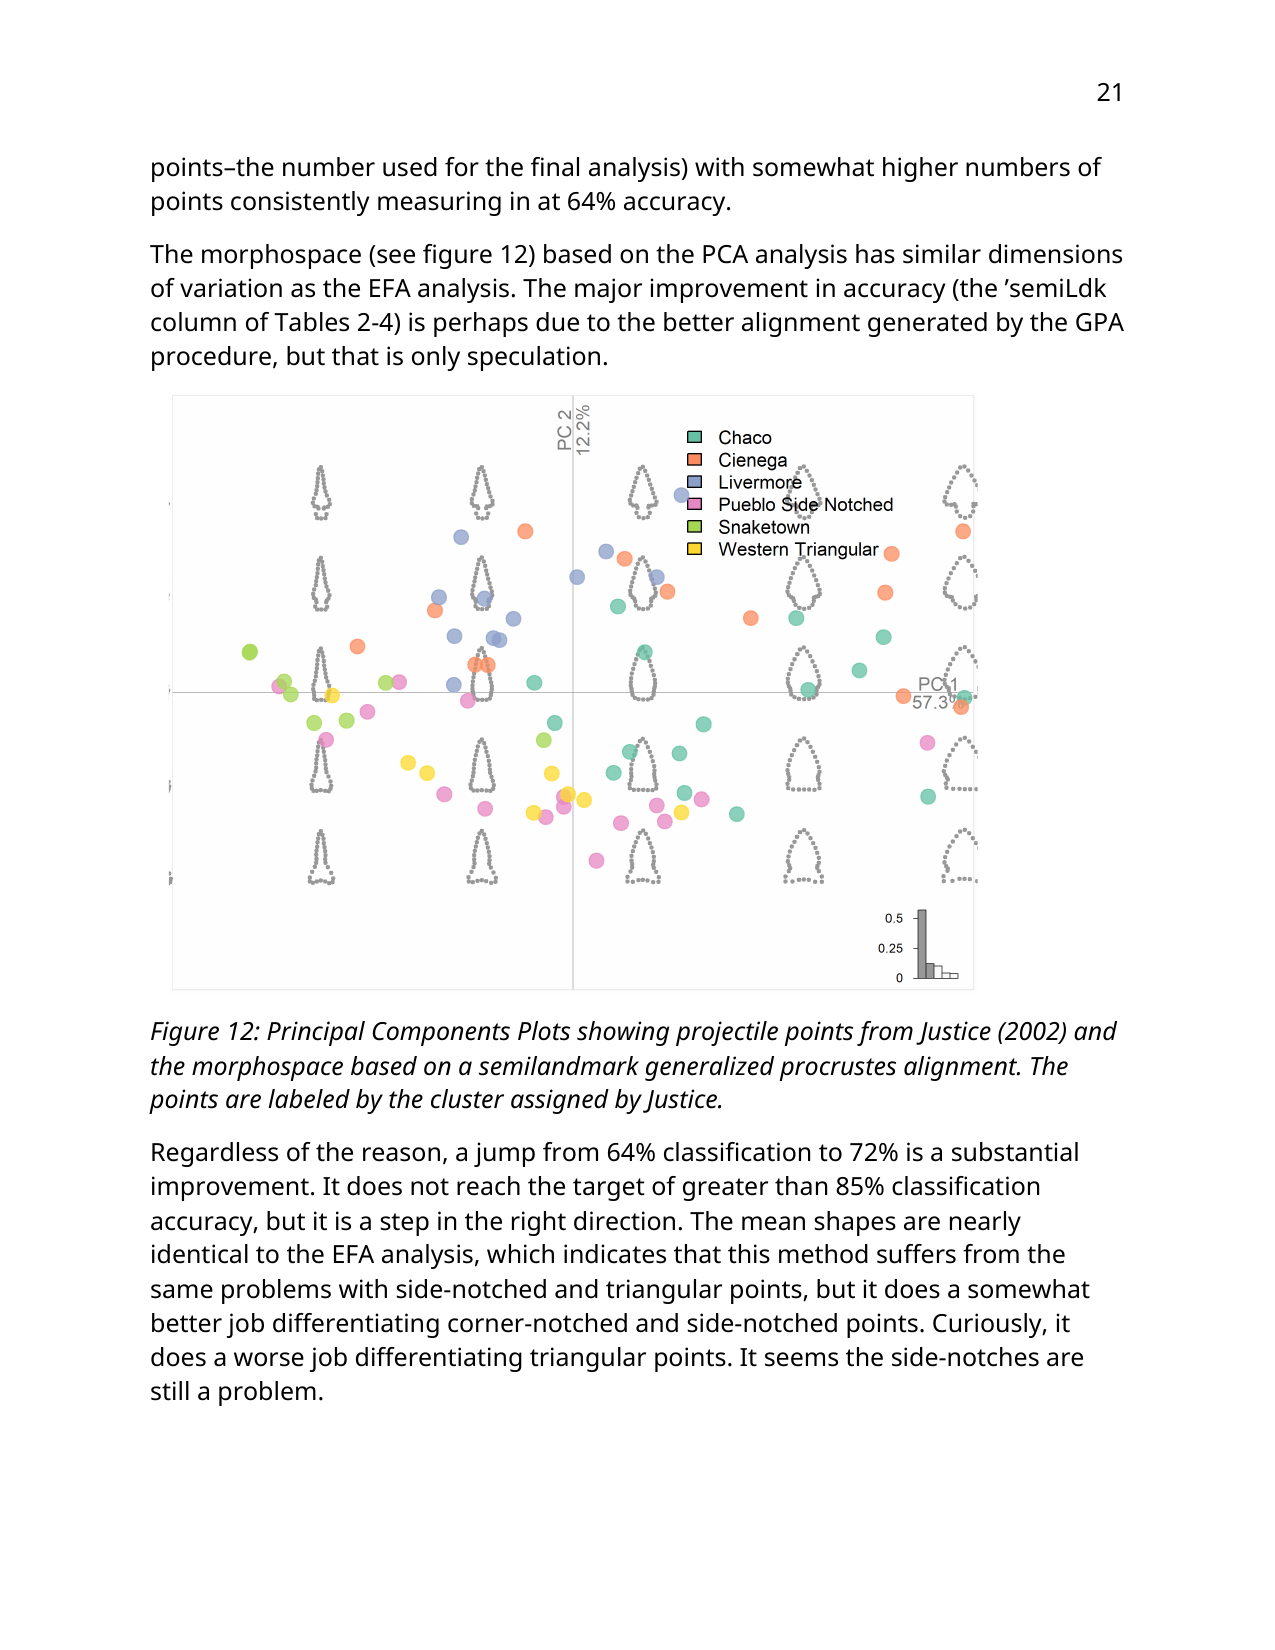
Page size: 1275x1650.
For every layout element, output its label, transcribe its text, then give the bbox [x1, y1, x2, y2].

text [150, 150, 1125, 218]
text Figure 12: Principal Components Plots showing projectile points from Justice (2002) and the morphospace based on a semilandmark generalized procrustes alignment. The points are labeled by the cluster assigned by Justice. [150, 1014, 1125, 1116]
text Regardless of the reason, a jump from 64% classification to 72% is a substantial improvement. It does not reach the target of greater than 85% classification accuracy, but it is a step in the right direction. The mean shapes are nearly identical to the EFA analysis, which indicates that this method suffers from the same problems with side-notched and triangular points, but it does a somewhat better job differentiating corner-notched and side-notched points. Curiously, it does a worse job differentiating triangular points. It seems the side-notches are still a problem. [150, 1135, 1125, 1407]
picture [168, 391, 978, 994]
text The morphospace (see figure 12) based on the PCA analysis has similar dimensions of variation as the EFA analysis. The major improvement in accuracy (the ’semiLdk column of Tables 2-4) is perhaps due to the better alignment generated by the GPA procedure, but that is only speculation. [150, 237, 1125, 373]
